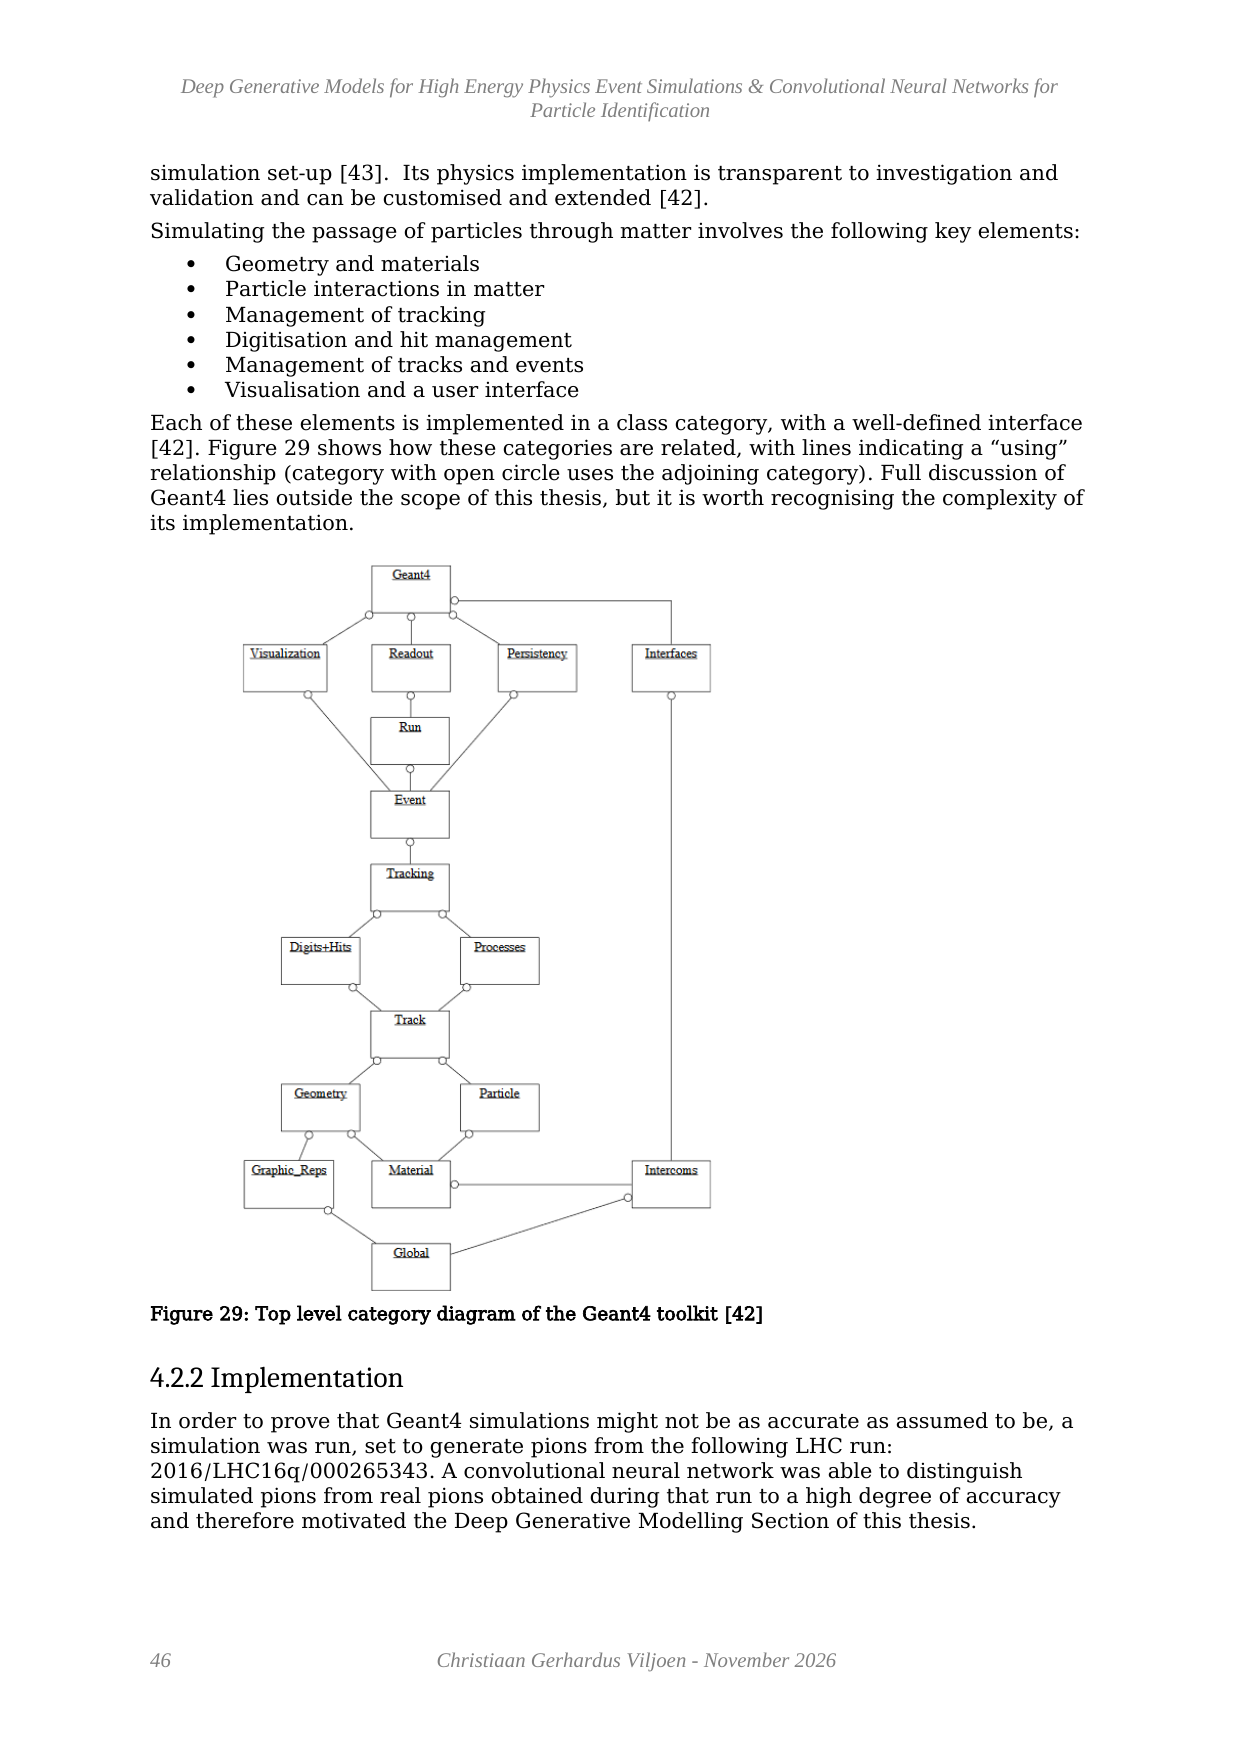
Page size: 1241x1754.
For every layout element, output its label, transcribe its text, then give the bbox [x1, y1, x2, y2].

list Geometry and materials [187, 251, 1090, 276]
text In order to prove that Geant4 simulations might not be as accurate as assumed to be, a simulation was run, set to generate pions from the following LHC run: 2016/LHC16q/000265343. A convolutional neural network was able to distinguish simulated pions from real pions obtained during that run to a high degree of accuracy and therefore motivated the Deep Generative Modelling Section of this thesis. [150, 1408, 1090, 1533]
list Particle interactions in matter [187, 276, 1090, 301]
text Each of these elements is implemented in a class category, with a well-defined interface . Figure 29 shows how these categories are related, with lines indicating a “using” relationship (category with open circle uses the adjoining category). Full discussion of Geant4 lies outside the scope of this thesis, but it is worth recognising the complexity of its implementation. [150, 410, 1090, 535]
list Digitisation and hit management [187, 326, 1090, 352]
text Simulating the passage of particles through matter involves the following key elements: [150, 218, 1090, 243]
subtitle Implementation [150, 1362, 1090, 1395]
list Visualisation and a user interface [187, 377, 1090, 402]
list Management of tracks and events [187, 352, 1090, 377]
list Management of tracking [187, 301, 1090, 326]
text Figure 29: Top level category diagram of the Geant4 toolkit [150, 1302, 1090, 1324]
picture [150, 543, 768, 1294]
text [150, 159, 1090, 209]
